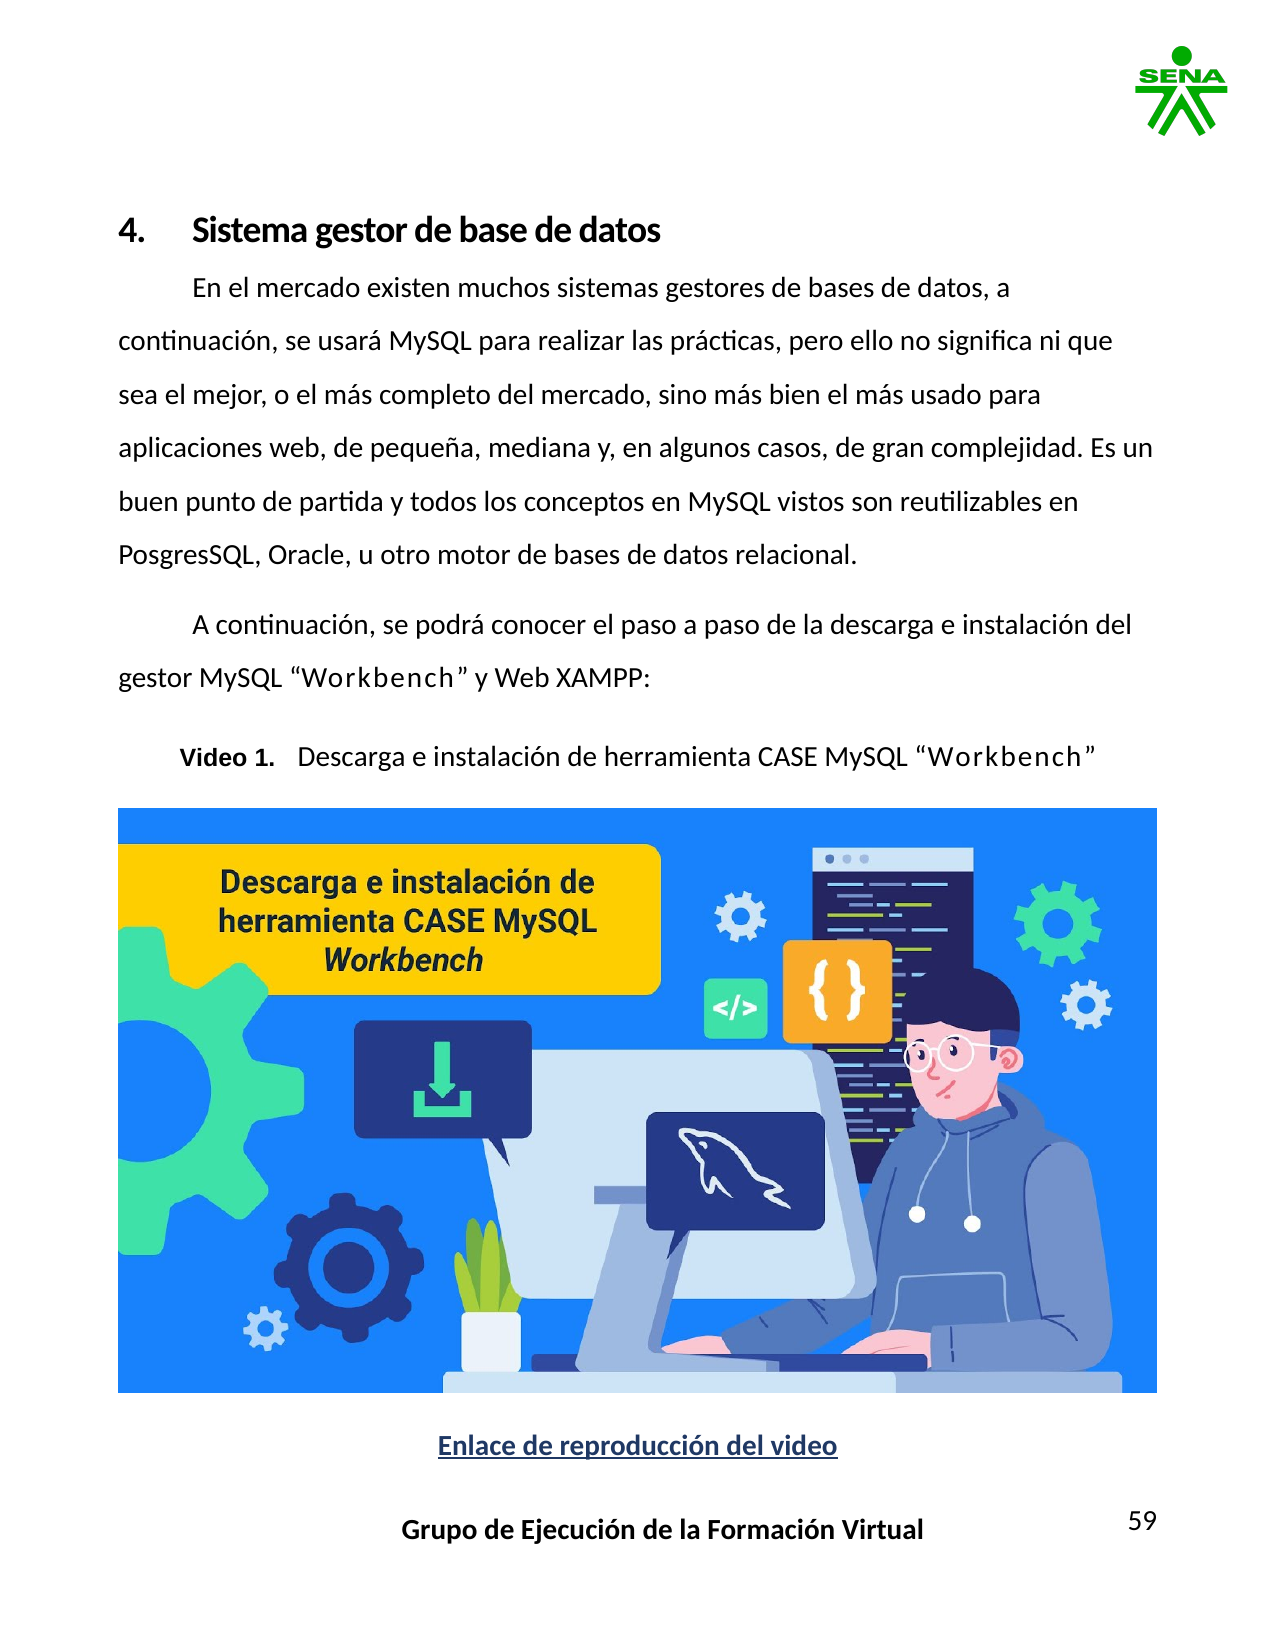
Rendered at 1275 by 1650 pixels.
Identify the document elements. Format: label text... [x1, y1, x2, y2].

subtitle Sistema gestor de base de datos [118, 206, 1157, 252]
text Descarga e instalación de herramienta CASE MySQL “Workbench” [118, 738, 1157, 774]
text En el mercado existen muchos sistemas gestores de bases de datos, a continuación, se usará MySQL para realizar las prácticas, pero ello no significa ni que sea el mejor, o el más completo del mercado, sino más bien el más usado para aplicaciones web, de pequeña, mediana y, en algunos casos, de gran complejidad. Es un buen punto de partida y todos los conceptos en MySQL vistos son reutilizables en PosgresSQL, Oracle, u otro motor de bases de datos relacional. [118, 269, 1157, 572]
picture [118, 808, 1157, 1393]
text Enlace de reproducción del video [118, 1427, 1157, 1462]
picture [1135, 46, 1228, 136]
text A continuación, se podrá conocer el paso a paso de la descarga e instalación del gestor MySQL “Workbench” y Web XAMPP: [118, 606, 1157, 695]
